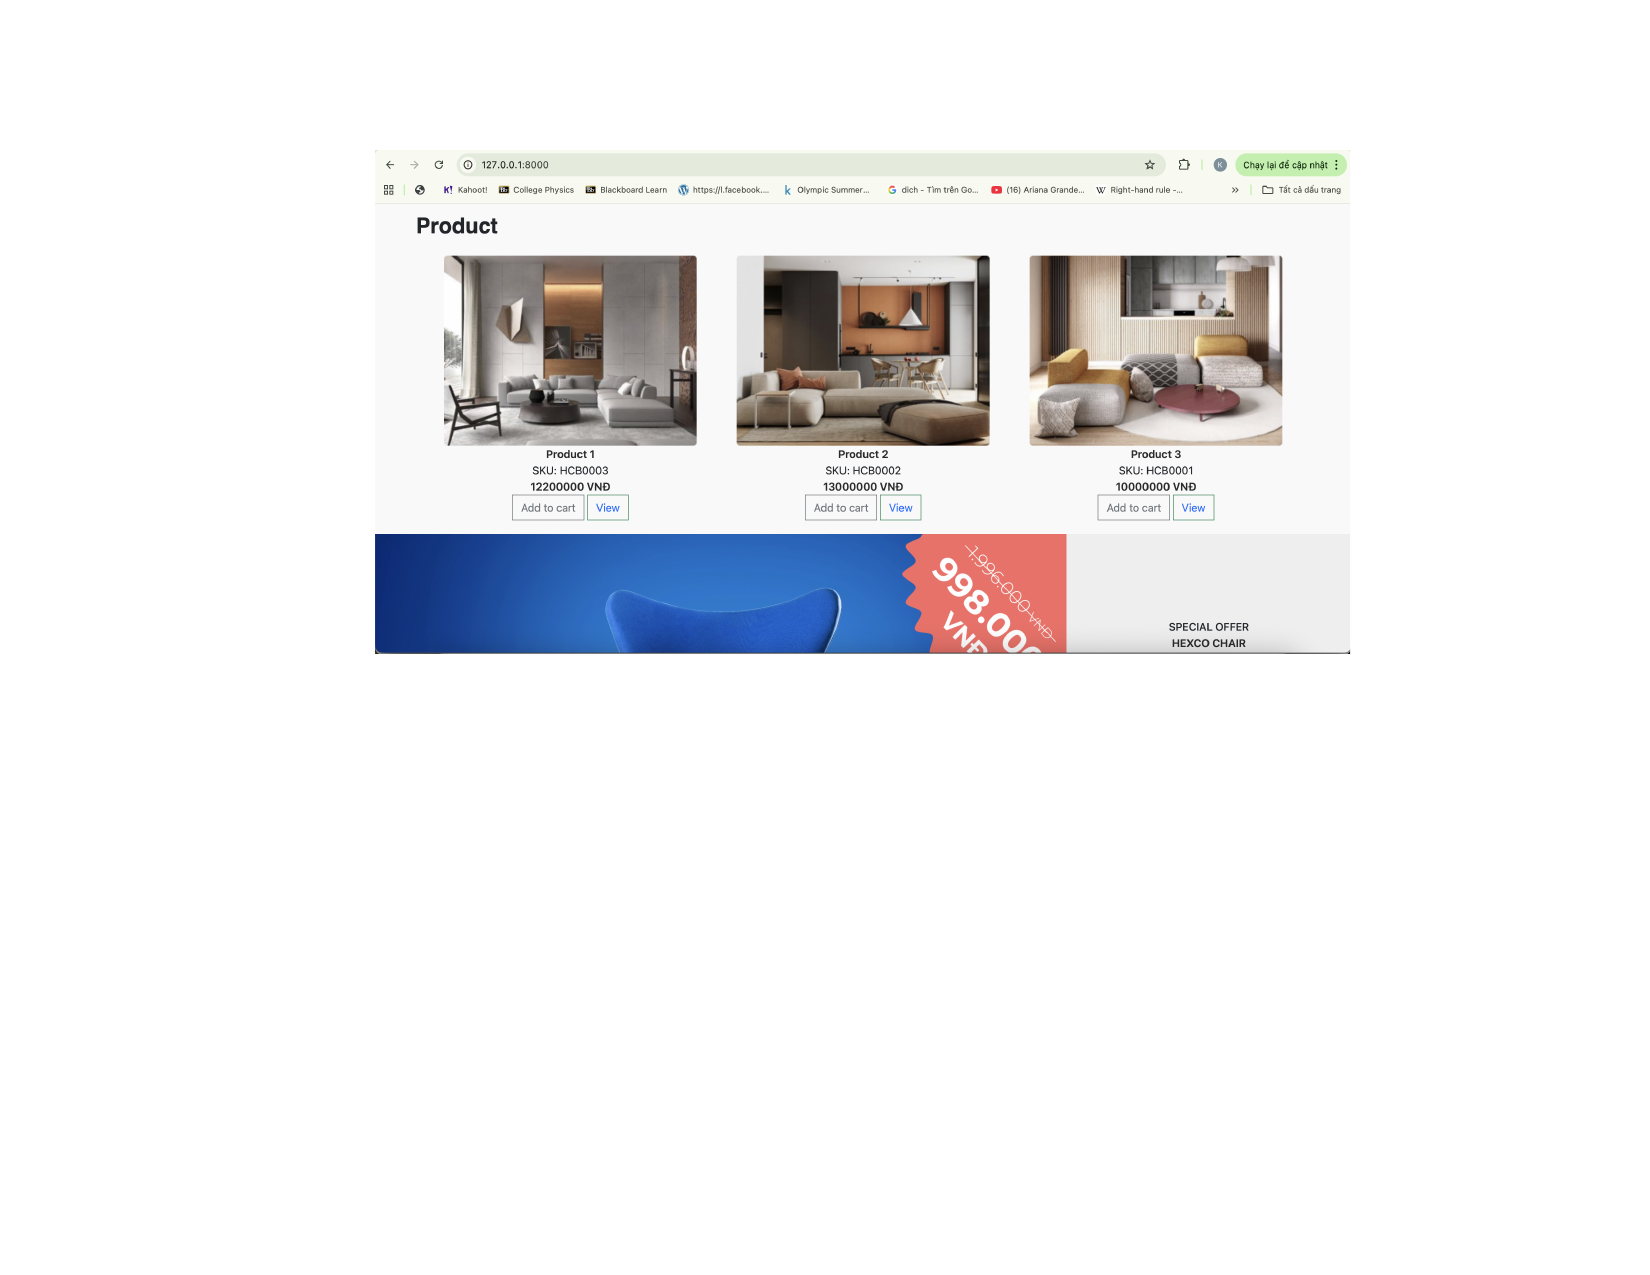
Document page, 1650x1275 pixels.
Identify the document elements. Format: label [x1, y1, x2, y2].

picture [375, 150, 1350, 654]
